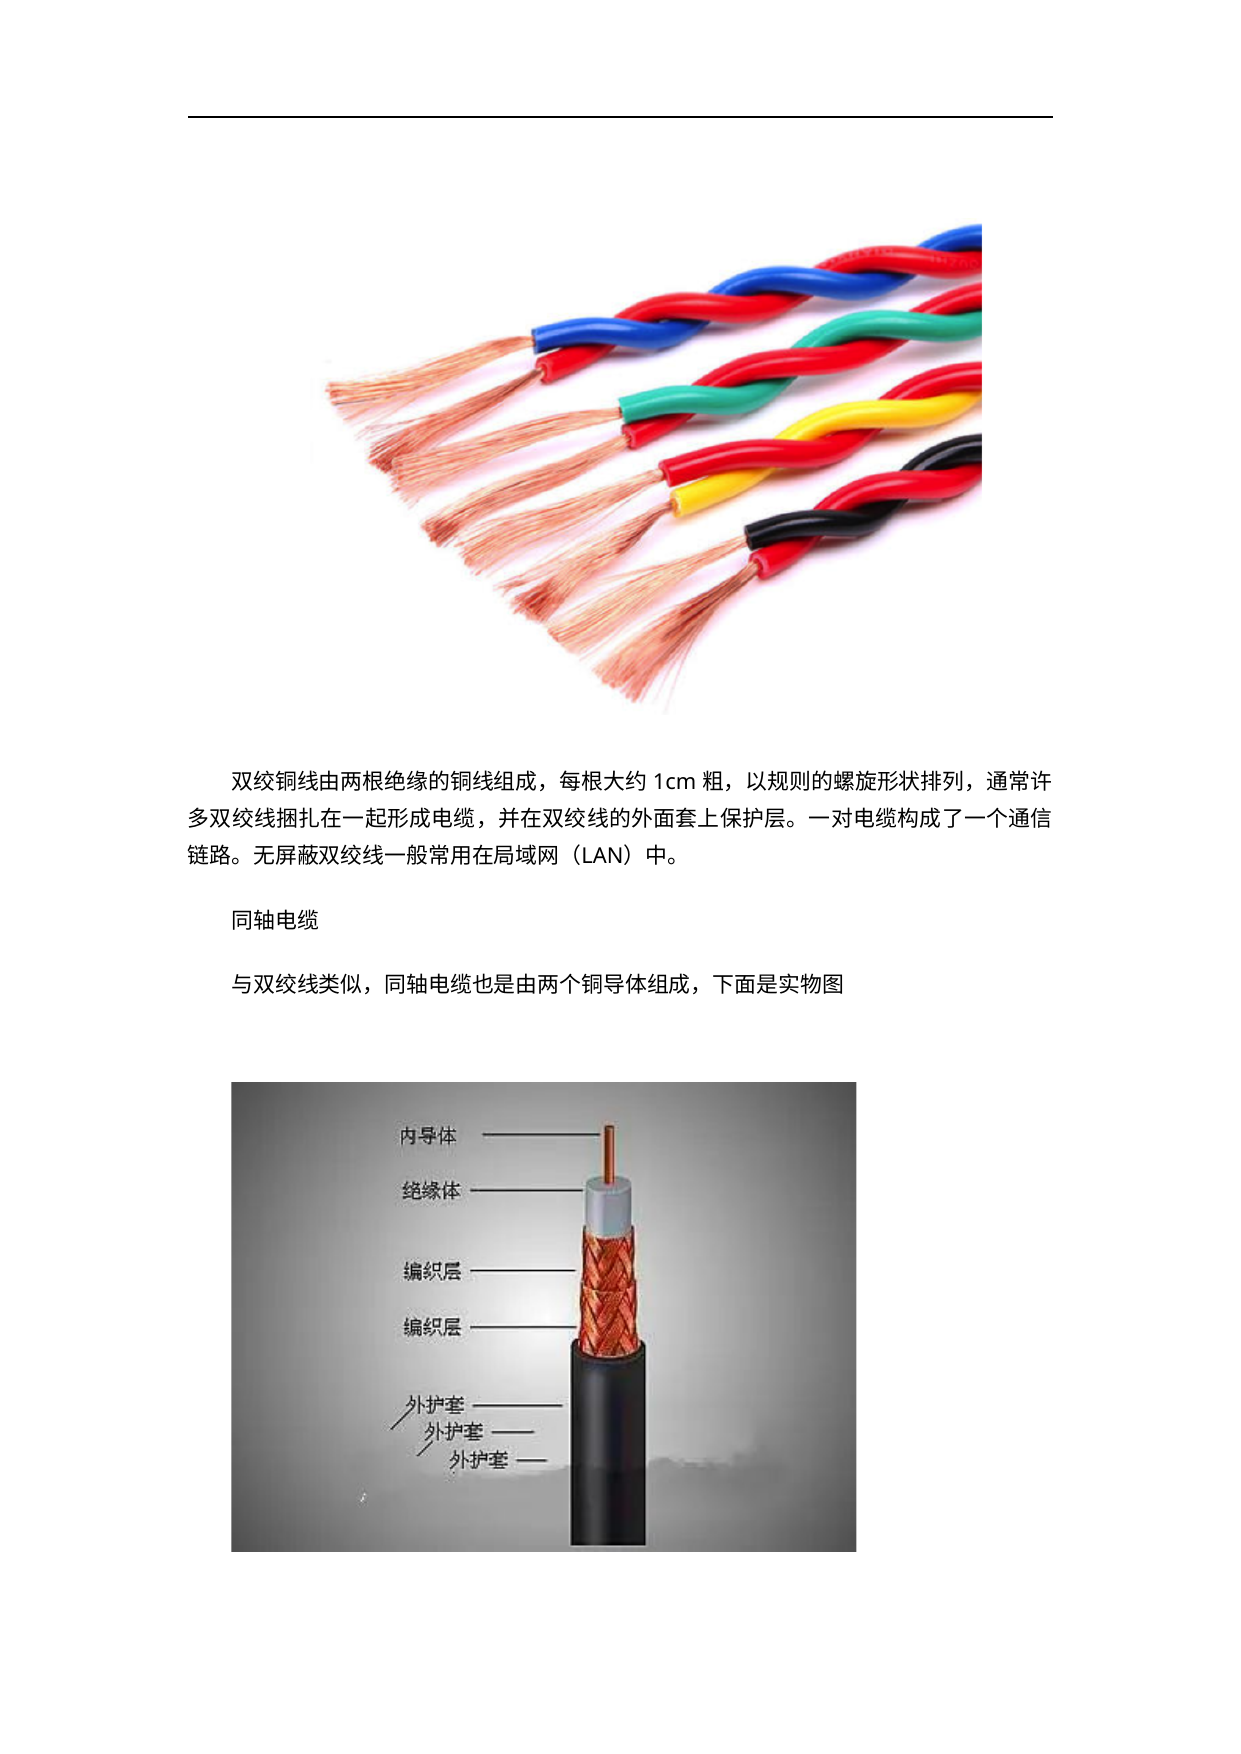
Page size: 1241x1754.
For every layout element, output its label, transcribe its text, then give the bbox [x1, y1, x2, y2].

text 双绞铜线由两根绝缘的铜线组成，每根大约 1cm 粗，以规则的螺旋形状排列，通常许多双绞线捆扎在一起形成电缆，并在双绞线的外面套上保护层。一对电缆构成了一个通信链路。无屏蔽双绞线一般常用在局域网（LAN）中。 [187, 763, 1053, 871]
text 与双绞线类似，同轴电缆也是由两个铜导体组成，下面是实物图 [187, 967, 1053, 999]
picture [231, 218, 1097, 715]
picture [231, 1082, 857, 1552]
subtitle 同轴电缆 [187, 902, 1053, 935]
